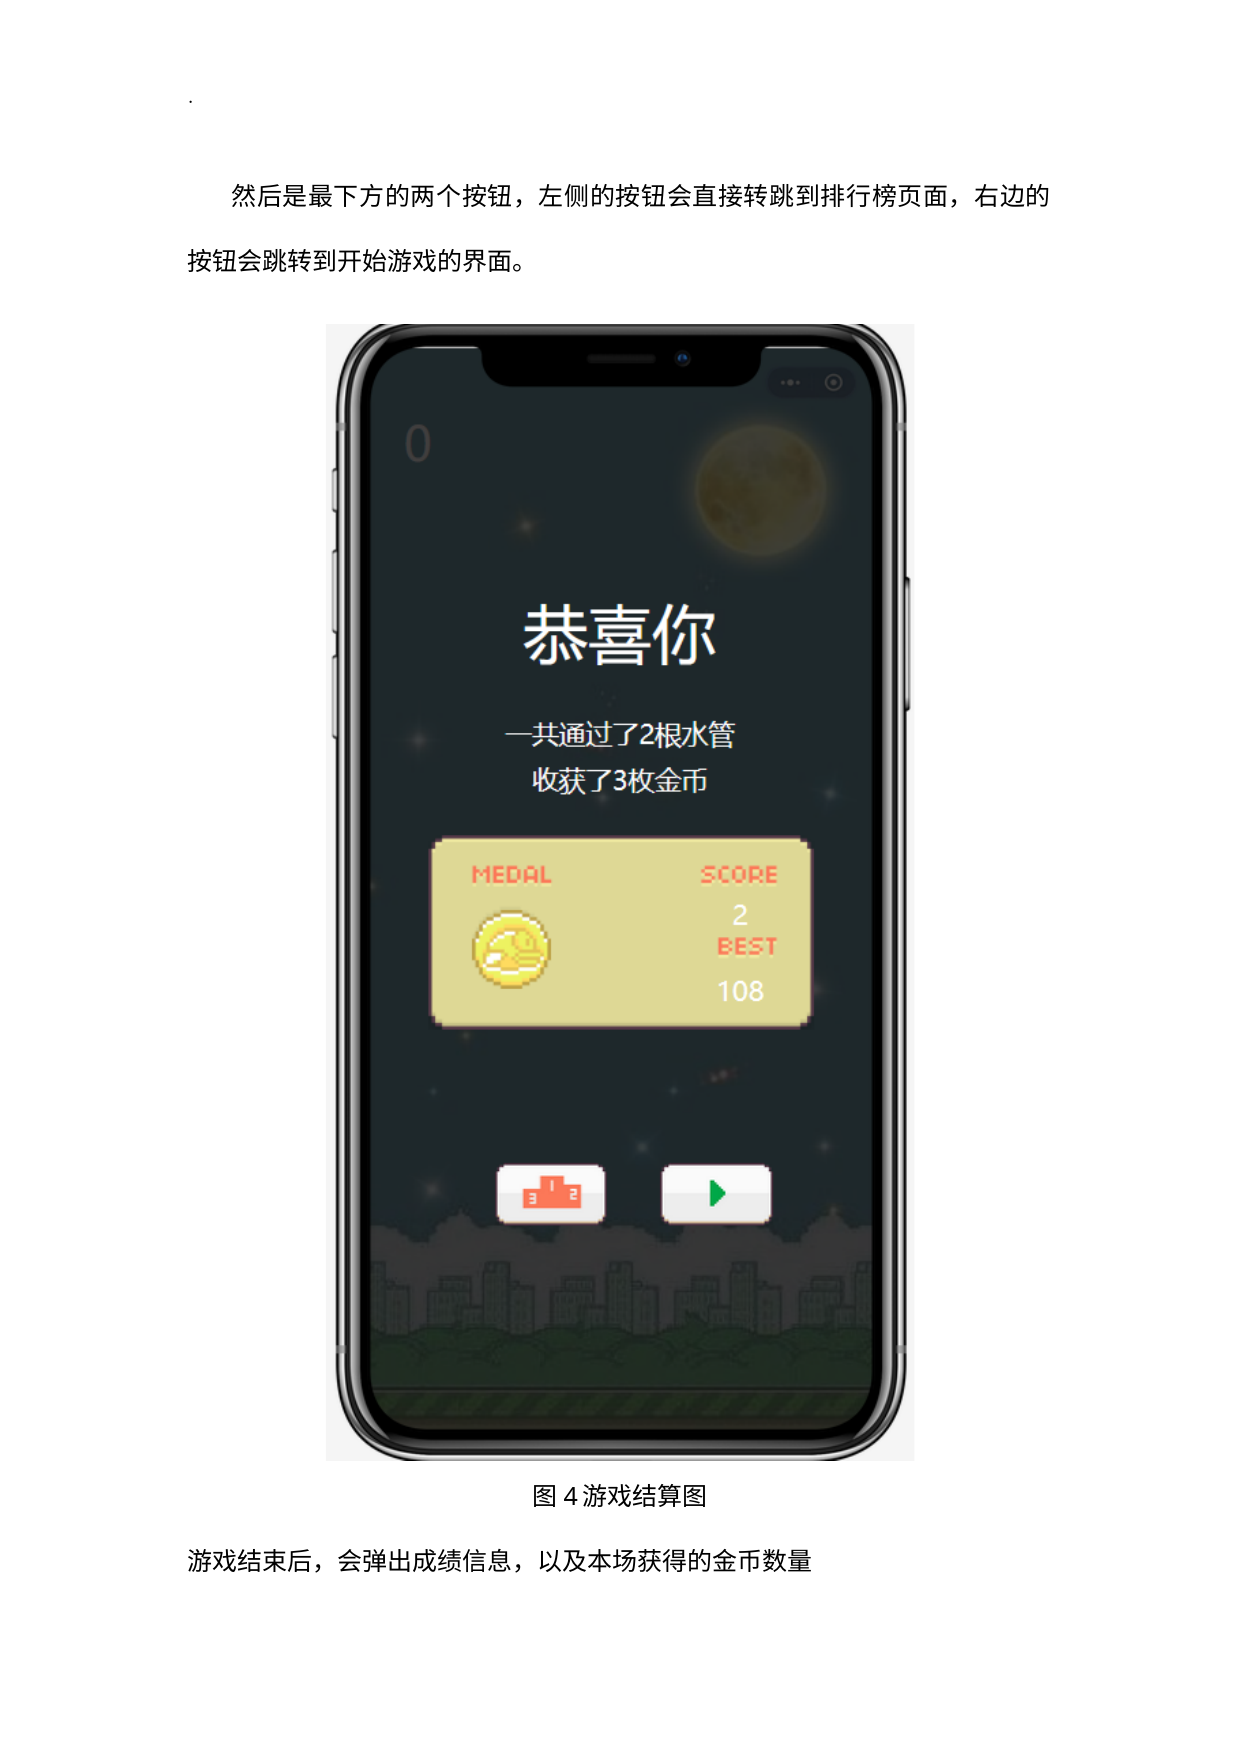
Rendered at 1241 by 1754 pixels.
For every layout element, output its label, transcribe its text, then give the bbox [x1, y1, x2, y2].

text 图 4游戏结算图 [187, 1462, 1053, 1527]
text 然后是最下方的两个按钮，左侧的按钮会直接转跳到排行榜页面，右边的按钮会跳转到开始游戏的界面。 [187, 162, 1053, 292]
text 游戏结束后，会弹出成绩信息，以及本场获得的金币数量 [187, 1527, 1053, 1592]
picture [325, 324, 915, 1461]
